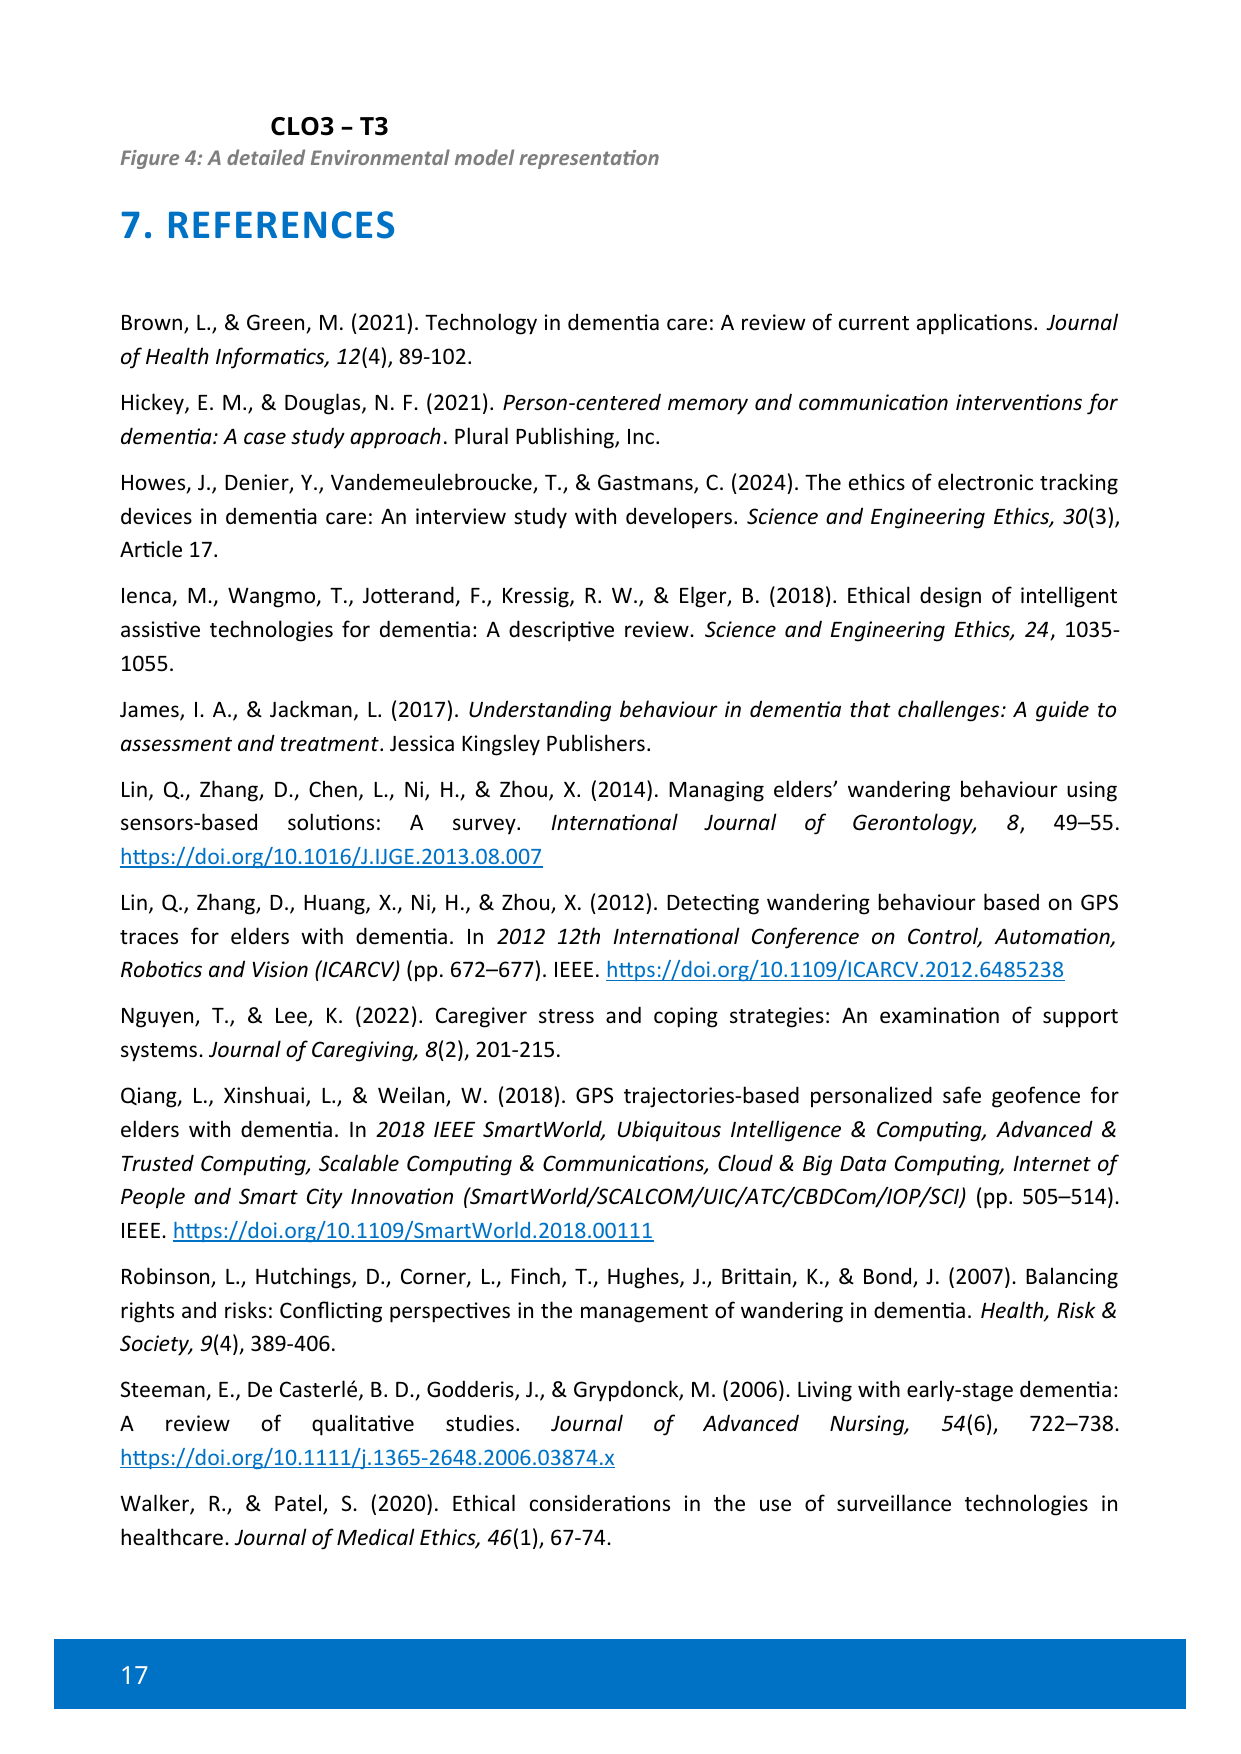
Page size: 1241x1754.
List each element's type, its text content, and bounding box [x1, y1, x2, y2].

text Hickey, E. M., & Douglas, N. F. (2021). Person-centered memory and communication interventions for dementia: A case study approach. Plural Publishing, Inc. [120, 387, 1120, 450]
text Steeman, E., De Casterlé, B. D., Godderis, J., & Grypdonck, M. (2006). Living with early-stage dementia: A review of qualitative studies. Journal of Advanced Nursing, 54(6), 722–738. https://doi.org/10.1111/j.1365-2648.2006.03874.x [120, 1374, 1120, 1471]
text Lin, Q., Zhang, D., Huang, X., Ni, H., & Zhou, X. (2012). Detecting wandering behaviour based on GPS traces for elders with dementia. In 2012 12th International Conference on Control, Automation, Robotics and Vision (ICARCV) (pp. 672–677). IEEE. https://doi.org/10.1109/ICARCV.2012.6485238 [120, 887, 1120, 984]
text Qiang, L., Xinshuai, L., & Weilan, W. (2018). GPS trajectories-based personalized safe geofence for elders with dementia. In 2018 IEEE SmartWorld, Ubiquitous Intelligence & Computing, Advanced & Trusted Computing, Scalable Computing & Communications, Cloud & Big Data Computing, Internet of People and Smart City Innovation (SmartWorld/SCALCOM/UIC/ATC/CBDCom/IOP/SCI) (pp. 505–514). IEEE. https://doi.org/10.1109/SmartWorld.2018.00111 [120, 1080, 1120, 1244]
text Lin, Q., Zhang, D., Chen, L., Ni, H., & Zhou, X. (2014). Managing elders’ wandering behaviour using sensors-based solutions: A survey. International Journal of Gerontology, 8, 49–55. https://doi.org/10.1016/J.IJGE.2013.08.007 [120, 774, 1120, 870]
text Figure 4: A detailed Environmental model representation [120, 143, 1120, 171]
text Walker, R., & Patel, S. (2020). Ethical considerations in the use of surveillance technologies in healthcare. Journal of Medical Ethics, 46(1), 67-74. [120, 1488, 1120, 1551]
text James, I. A., & Jackman, L. (2017). Understanding behaviour in dementia that challenges: A guide to assessment and treatment. Jessica Kingsley Publishers. [120, 694, 1120, 757]
text Howes, J., Denier, Y., Vandemeulebroucke, T., & Gastmans, C. (2024). The ethics of electronic tracking devices in dementia care: An interview study with developers. Science and Engineering Ethics, 30(3), Article 17. [120, 467, 1120, 564]
text Nguyen, T., & Lee, K. (2022). Caregiver stress and coping strategies: An examination of support systems. Journal of Caregiving, 8(2), 201-215. [120, 1001, 1120, 1063]
text Brown, L., & Green, M. (2021). Technology in dementia care: A review of current applications. Journal of Health Informatics, 12(4), 89-102. [120, 307, 1120, 370]
subtitle 7. References [120, 198, 1120, 249]
text Ienca, M., Wangmo, T., Jotterand, F., Kressig, R. W., & Elger, B. (2018). Ethical design of intelligent assistive technologies for dementia: A descriptive review. Science and Engineering Ethics, 24, 1035-1055. [120, 581, 1120, 677]
text Robinson, L., Hutchings, D., Corner, L., Finch, T., Hughes, J., Brittain, K., & Bond, J. (2007). Balancing rights and risks: Conflicting perspectives in the management of wandering in dementia. Health, Risk & Society, 9(4), 389-406. [120, 1261, 1120, 1358]
